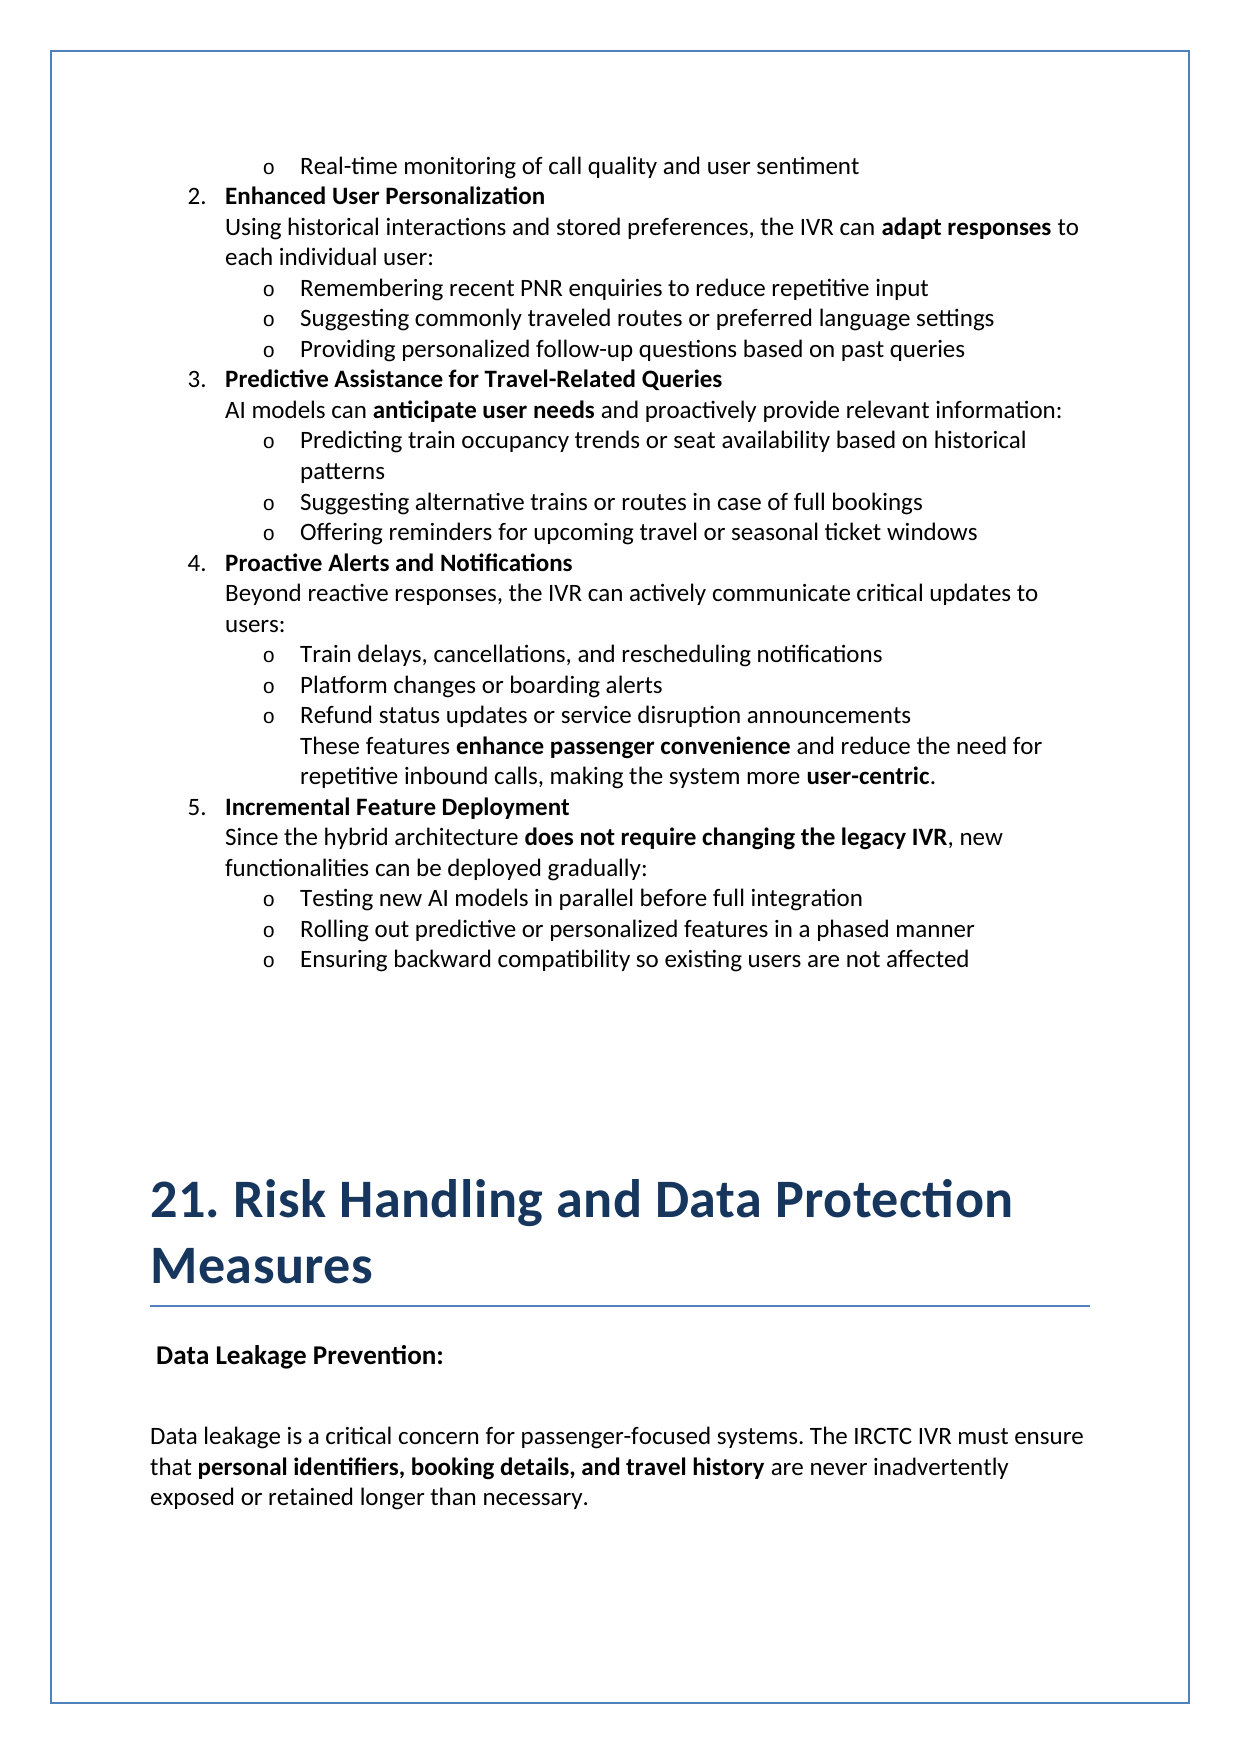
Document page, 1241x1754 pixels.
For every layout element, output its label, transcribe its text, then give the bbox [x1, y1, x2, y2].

list Platform changes or boarding alerts [262, 669, 1090, 699]
list Remembering recent PNR enquiries to reduce repetitive input [262, 272, 1090, 303]
list Testing new AI models in parallel before full integration [262, 882, 1090, 913]
list Rolling out predictive or personalized features in a phased manner [262, 913, 1090, 943]
title 21. Risk Handling and Data Protection Measures [150, 1164, 1090, 1305]
list Refund status updates or service disruption announcements These features enhance passenger convenience and reduce the need for repetitive inbound calls, making the system more user-centric. [262, 699, 1090, 791]
list Predictive Assistance for Travel-Related Queries AI models can anticipate user needs and proactively provide relevant information: [187, 364, 1090, 425]
list Train delays, cancellations, and rescheduling notifications [262, 638, 1090, 669]
list Providing personalized follow-up questions based on past queries [262, 333, 1090, 364]
list Ensuring backward compatibility so existing users are not affected [262, 943, 1090, 974]
list Suggesting alternative trains or routes in case of full bookings [262, 486, 1090, 516]
list Predicting train occupancy trends or seat availability based on historical patterns [262, 425, 1090, 486]
list Real-time monitoring of call quality and user sentiment [262, 150, 1090, 181]
list Offering reminders for upcoming travel or seasonal ticket windows [262, 516, 1090, 547]
subtitle Data Leakage Prevention: [150, 1338, 1090, 1371]
list Incremental Feature Deployment Since the hybrid architecture does not require changing the legacy IVR, new functionalities can be deployed gradually: [187, 791, 1090, 882]
list Suggesting commonly traveled routes or preferred language settings [262, 303, 1090, 333]
list Proactive Alerts and Notifications Beyond reactive responses, the IVR can actively communicate critical updates to users: [187, 547, 1090, 638]
text Data leakage is a critical concern for passenger-focused systems. The IRCTC IVR must ensure that personal identifiers, booking details, and travel history are never inadvertently exposed or retained longer than necessary. [150, 1420, 1090, 1512]
list Enhanced User Personalization Using historical interactions and stored preferences, the IVR can adapt responses to each individual user: [187, 181, 1090, 272]
